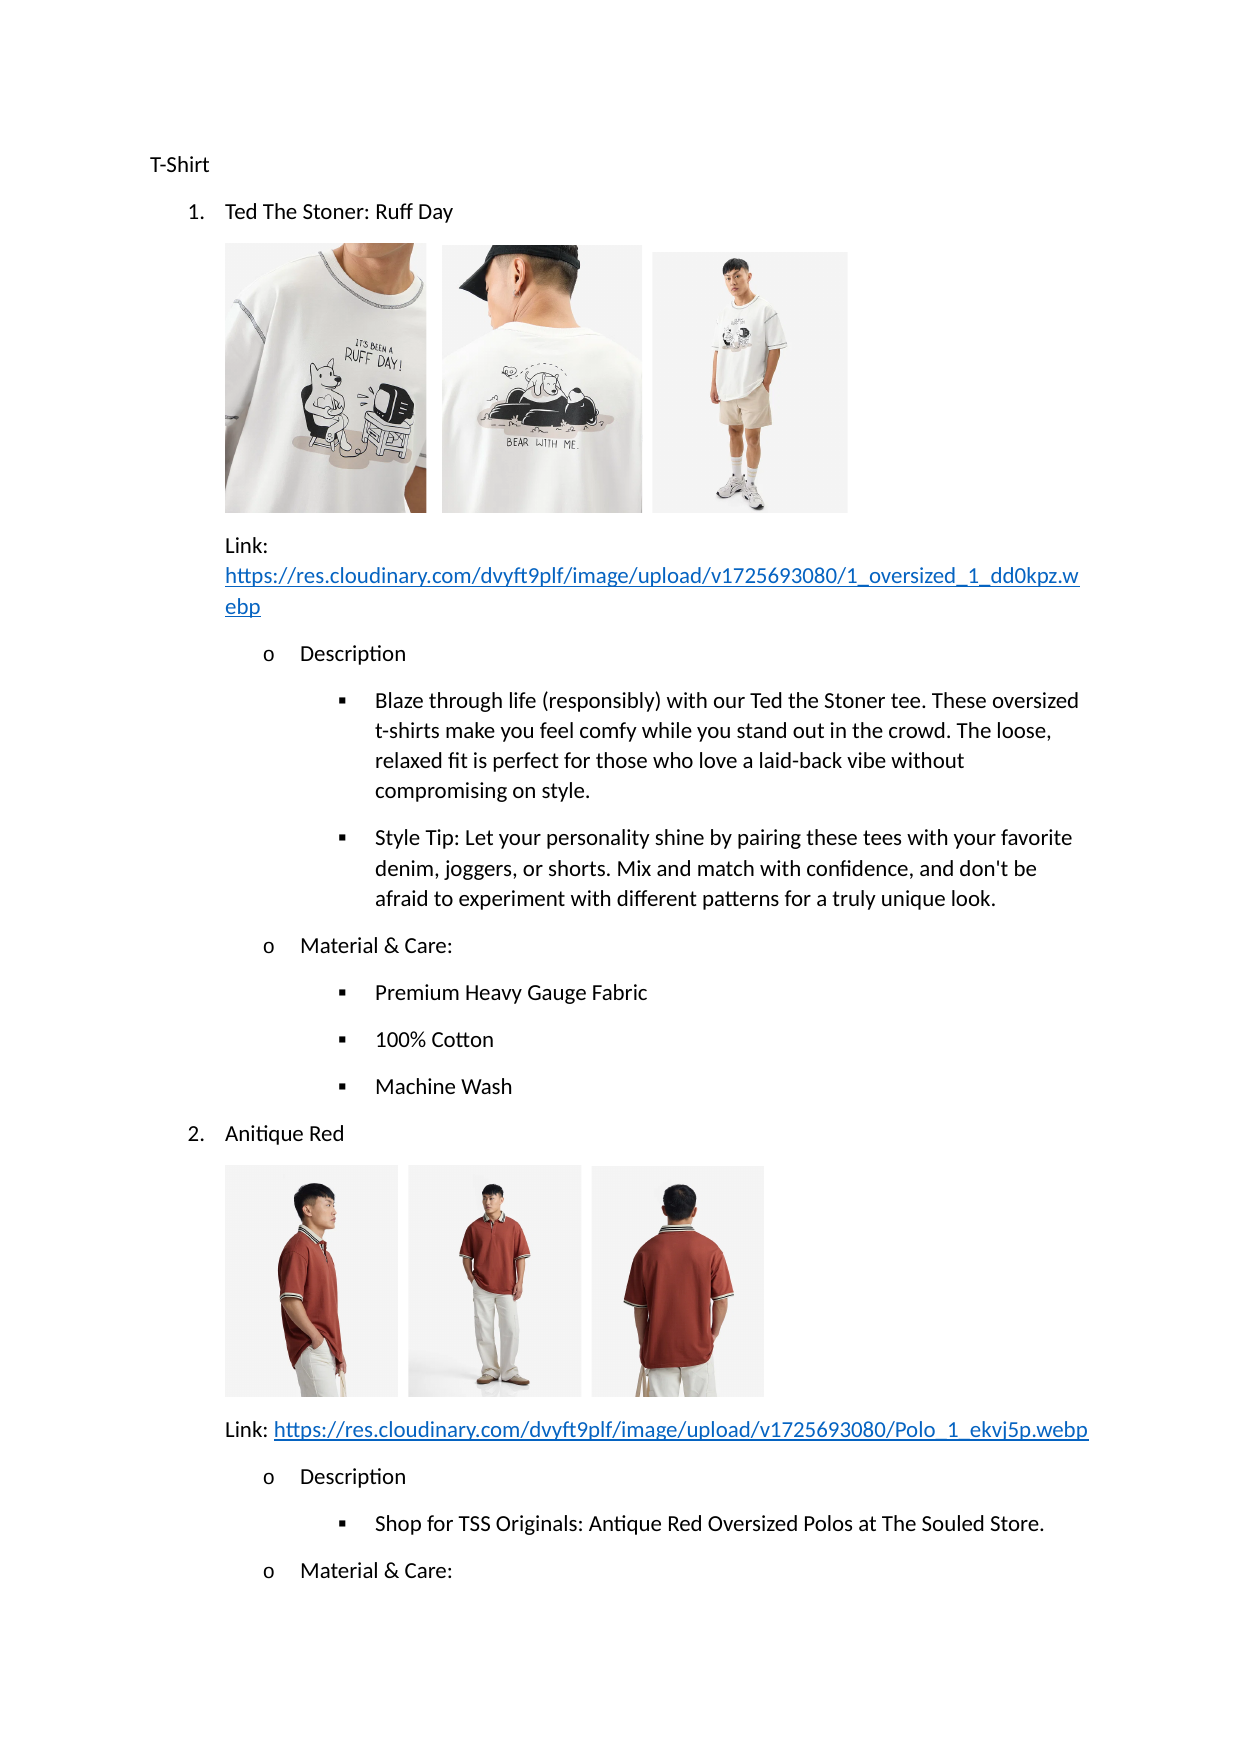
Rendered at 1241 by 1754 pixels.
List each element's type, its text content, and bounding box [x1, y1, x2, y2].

list Blaze through life (responsibly) with our Ted the Stoner tee. These oversized t-shirts make you feel comfy while you stand out in the crowd. The loose, relaxed fit is perfect for those who love a laid-back vibe without compromising on style. [337, 686, 1090, 805]
picture [225, 243, 427, 513]
picture [225, 1165, 398, 1397]
text Link: https://res.cloudinary.com/dvyft9plf/image/upload/v1725693080/Polo_1_ekvj5p.webp [225, 1415, 1090, 1443]
list Shop for TSS Originals: Antique Red Oversized Polos at The Souled Store. [337, 1509, 1090, 1538]
list Machine Wash [337, 1072, 1090, 1100]
picture [652, 252, 848, 513]
list Premium Heavy Gauge Fabric [337, 978, 1090, 1006]
list Anitique Red [187, 1119, 1090, 1147]
list Description [262, 1462, 1090, 1491]
list Description [262, 639, 1090, 667]
picture [442, 245, 643, 513]
text Link: https://res.cloudinary.com/dvyft9plf/image/upload/v1725693080/1_oversized_1_dd0kpz.webp [225, 531, 1090, 620]
list 100% Cotton [337, 1025, 1090, 1053]
picture [408, 1165, 582, 1397]
text T-Shirt [150, 150, 1090, 178]
list Material & Care: [262, 1556, 1090, 1585]
list Style Tip: Let your personality shine by pairing these tees with your favorite denim, joggers, or shorts. Mix and match with confidence, and don't be afraid to experiment with different patterns for a truly unique look. [337, 823, 1090, 912]
list Material & Care: [262, 931, 1090, 959]
picture [591, 1166, 764, 1397]
list Ted The Stoner: Ruff Day [187, 197, 1090, 225]
